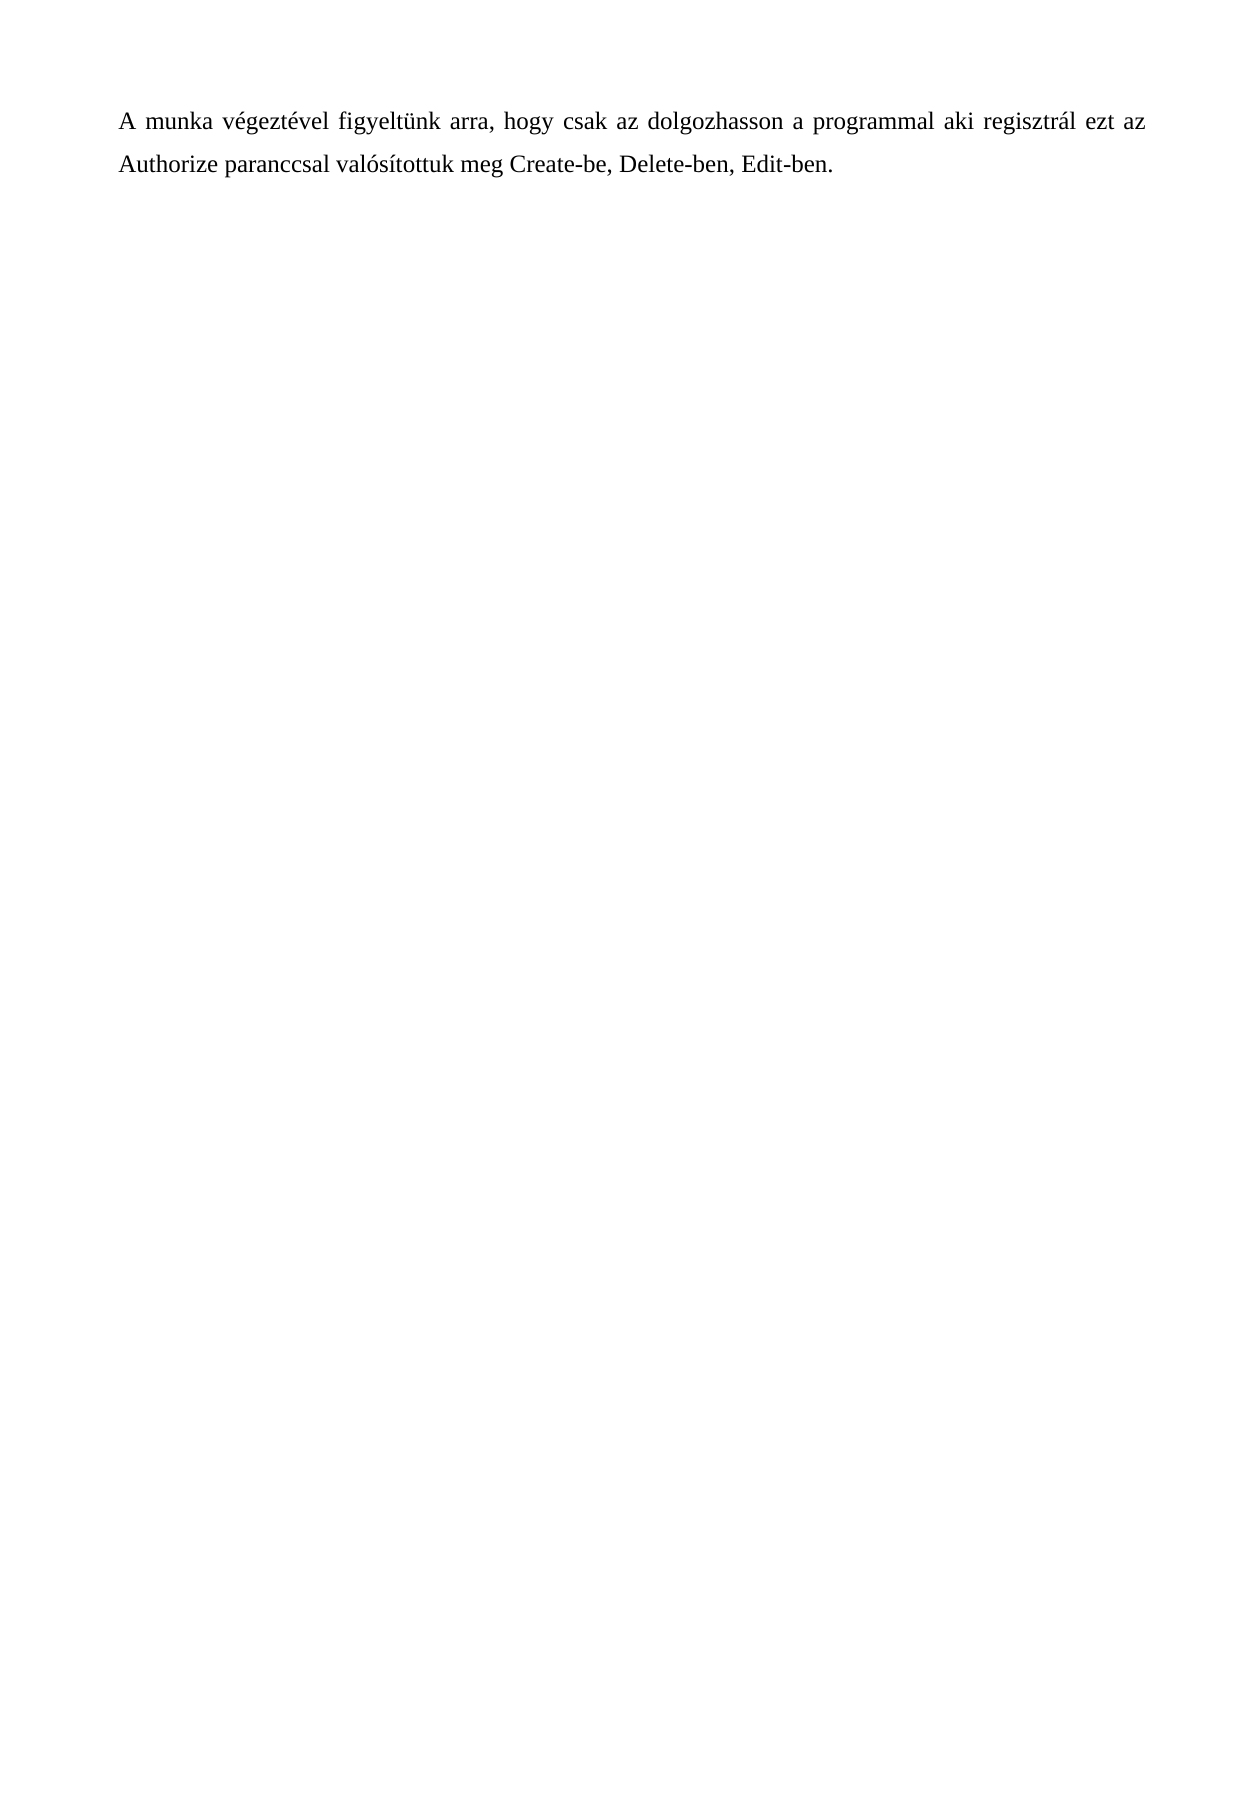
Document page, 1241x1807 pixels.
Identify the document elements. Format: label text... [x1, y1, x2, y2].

text A munka végeztével figyeltünk arra, hogy csak az dolgozhasson a programmal aki regisztrál ezt az Authorize paranccsal valósítottuk meg Create-be, Delete-ben, Edit-ben. [118, 106, 1147, 178]
